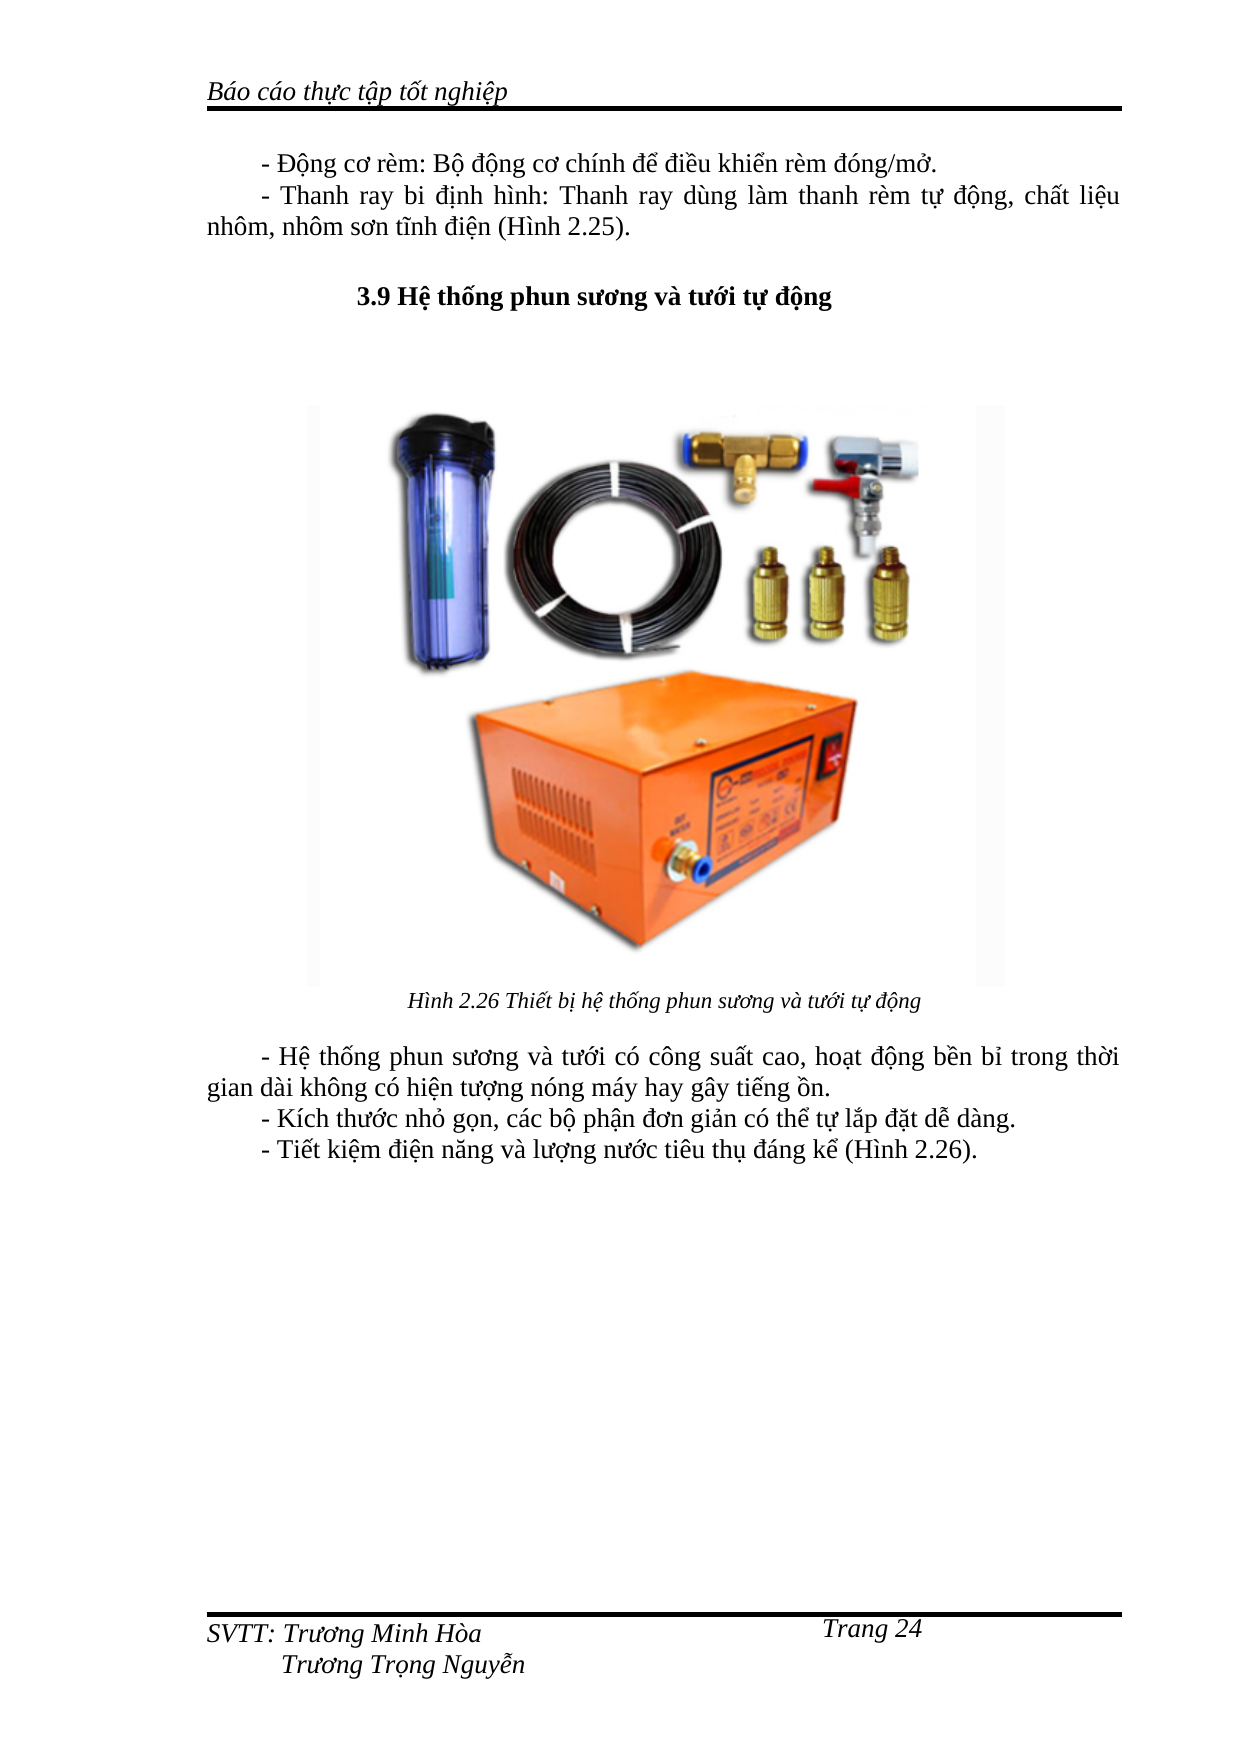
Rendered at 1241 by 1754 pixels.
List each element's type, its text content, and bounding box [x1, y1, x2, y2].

text - Thanh ray bi định hình: Thanh ray dùng làm thanh rèm tự động, chất liệu nhôm, nhôm sơn tĩnh điện (Hình 2.25). [207, 179, 1122, 241]
picture [301, 381, 1028, 988]
text Hình 2.26 Thiết bị hệ thống phun sương và tưới tự động [207, 987, 1122, 1014]
text - Kích thước nhỏ gọn, các bộ phận đơn giản có thể tự lắp đặt dễ dàng. [207, 1102, 1122, 1133]
text - Tiết kiệm điện năng và lượng nước tiêu thụ đáng kể (Hình 2.26). [207, 1133, 1122, 1164]
subtitle 3.9 Hệ thống phun sương và tưới tự động [357, 280, 1122, 311]
text - Hệ thống phun sương và tưới có công suất cao, hoạt động bền bỉ trong thời gian dài không có hiện tượng nóng máy hay gây tiếng ồn. [207, 1040, 1122, 1102]
text - Động cơ rèm: Bộ động cơ chính để điều khiển rèm đóng/mở. [207, 148, 1122, 179]
